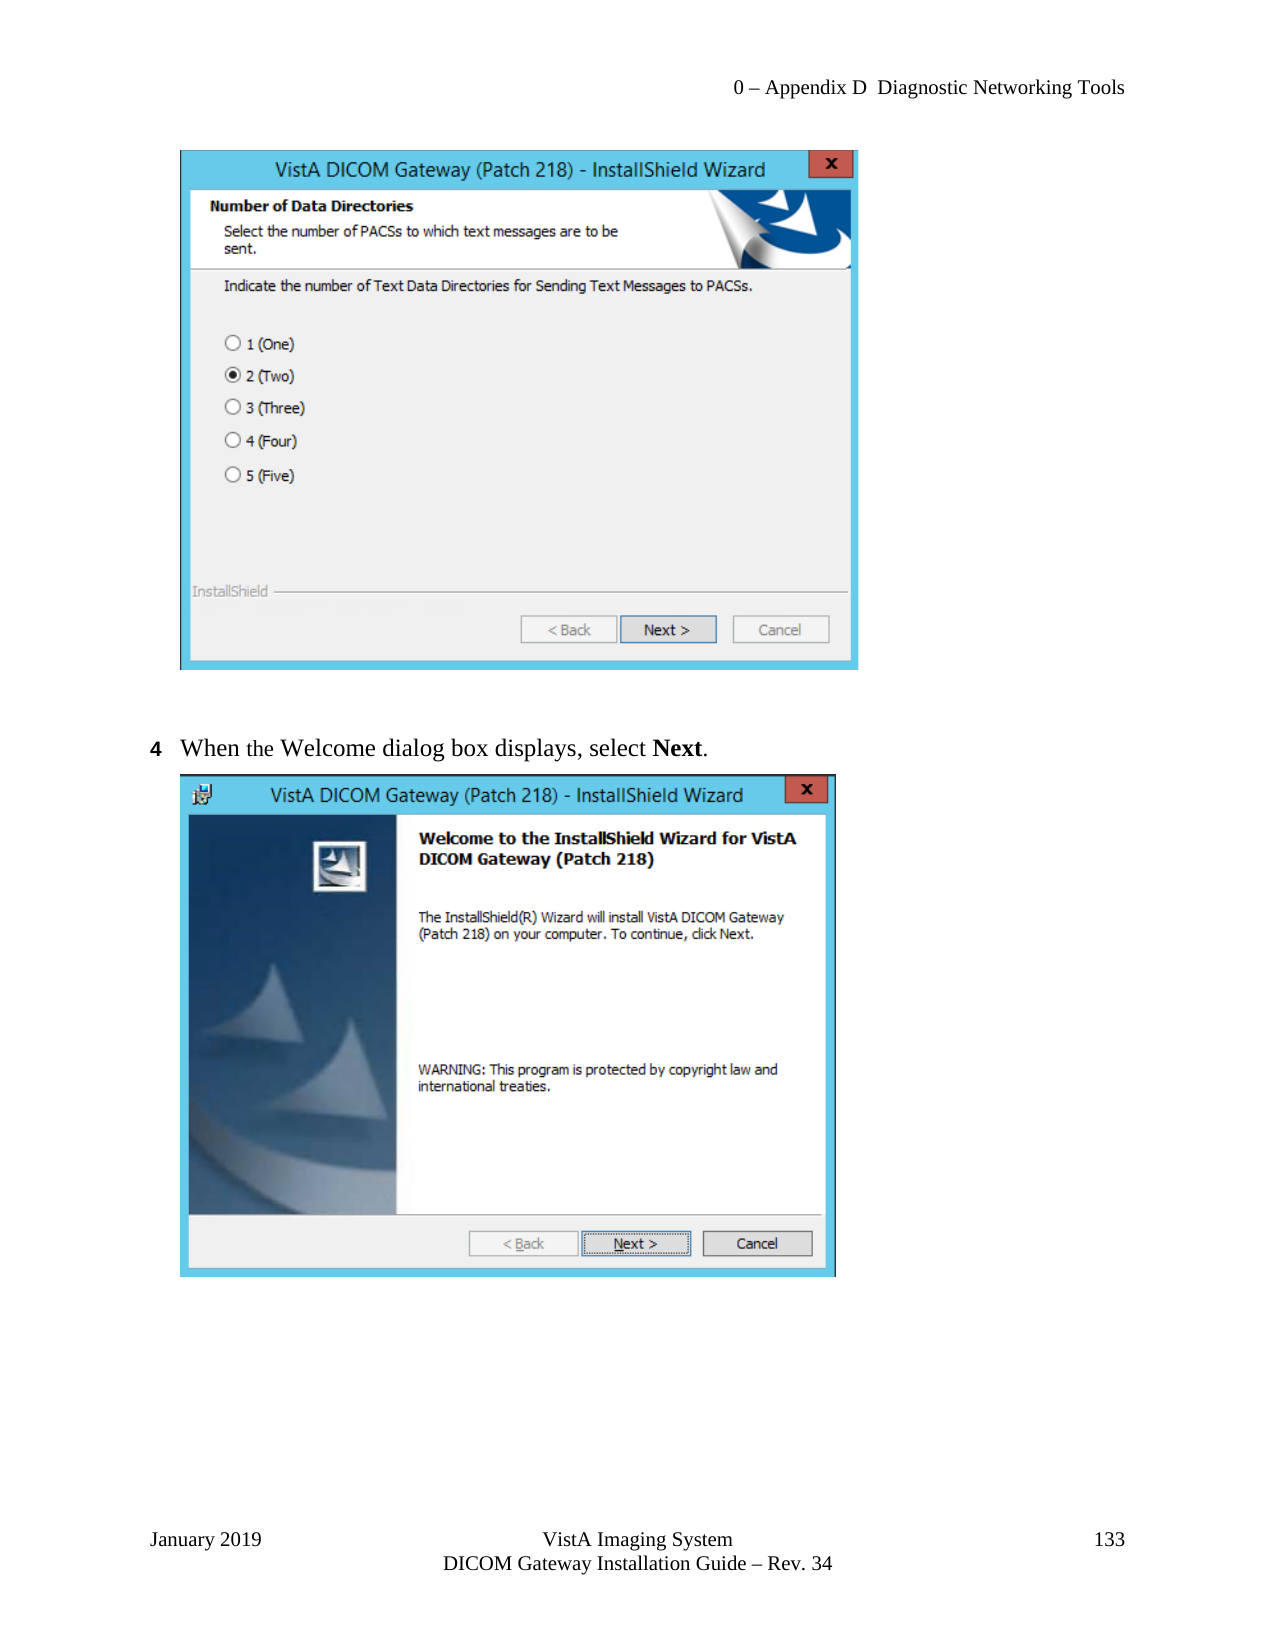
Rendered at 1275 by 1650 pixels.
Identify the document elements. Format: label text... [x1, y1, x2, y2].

list When the Welcome dialog box displays, select Next. [150, 733, 1125, 762]
picture [180, 774, 836, 1277]
picture [180, 150, 859, 670]
